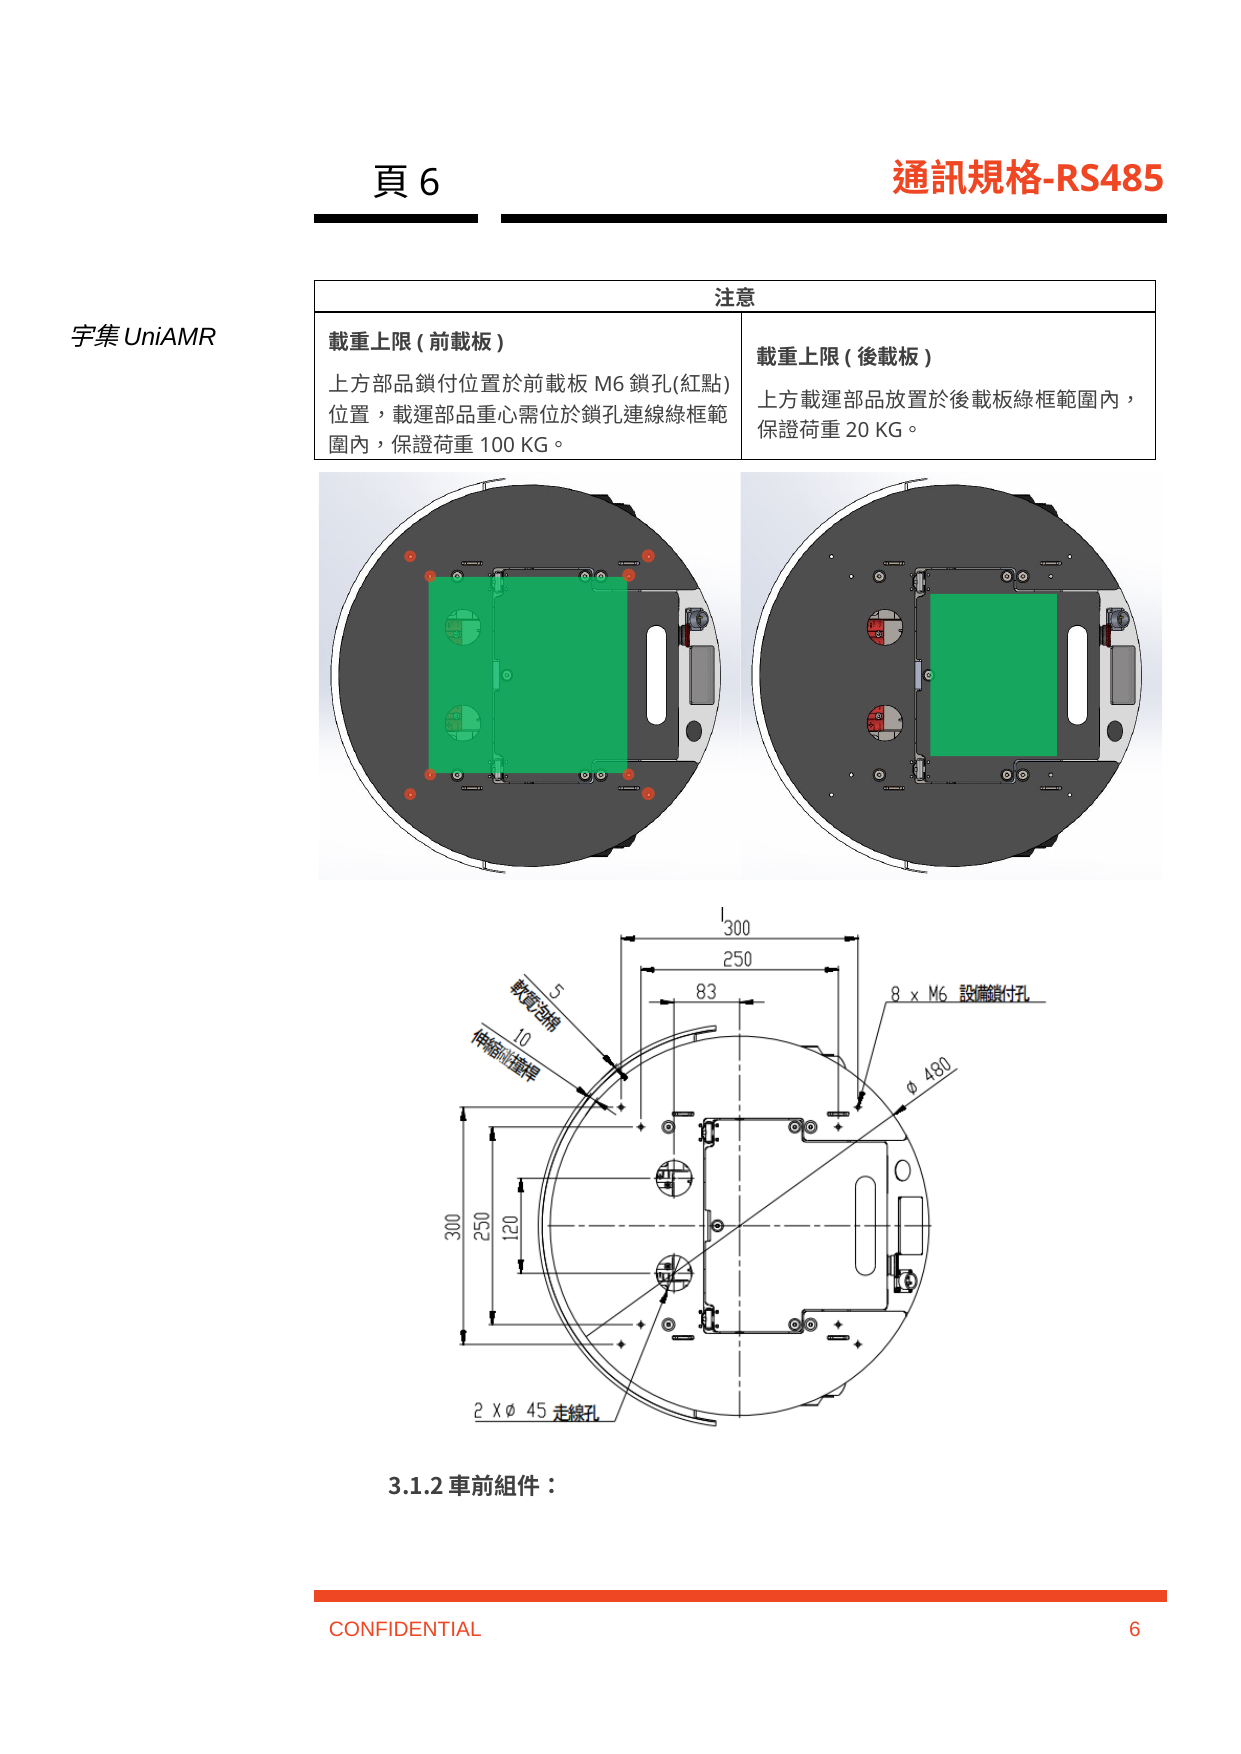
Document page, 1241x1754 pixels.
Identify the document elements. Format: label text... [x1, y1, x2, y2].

table_cell 載重上限 ( 後載板 ) 上方載運部品放置於後載板綠框範圍內，保證荷重 20 KG。 [742, 313, 1155, 458]
table_header 注意 [315, 281, 1155, 311]
picture [318, 472, 1163, 880]
table_cell 載重上限 ( 前載板 ) 上方部品鎖付位置於前載板M6鎖孔(紅點)位置，載運部品重心需位於鎖孔連線綠框範圍內，保證荷重 100 KG。 [315, 313, 741, 458]
text 3.1.2車前組件： [314, 1468, 1167, 1501]
picture [432, 907, 1055, 1440]
